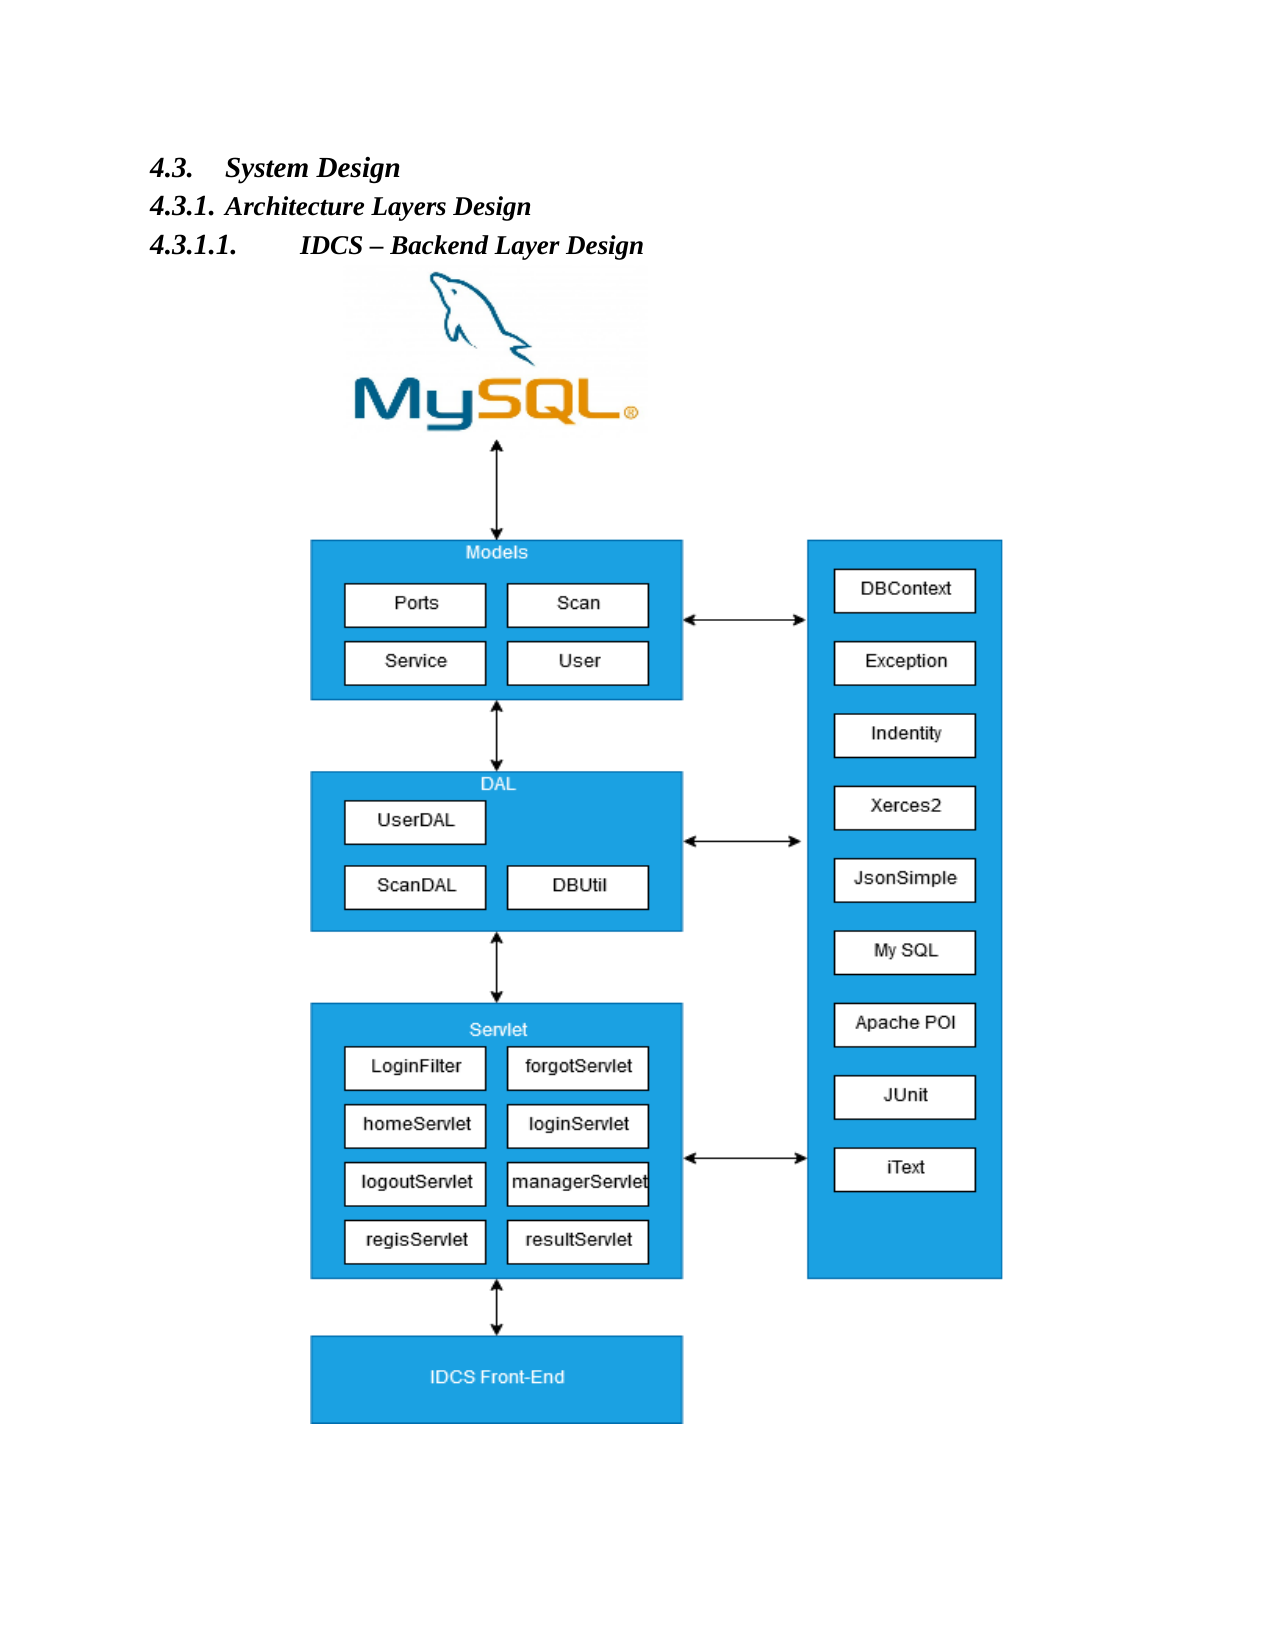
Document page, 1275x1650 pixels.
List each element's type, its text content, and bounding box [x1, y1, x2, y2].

picture [310, 265, 1003, 1424]
list Architecture Layers Design [150, 188, 1125, 222]
list System Design [150, 150, 1125, 183]
list IDCS – Backend Layer Design [150, 227, 1125, 261]
